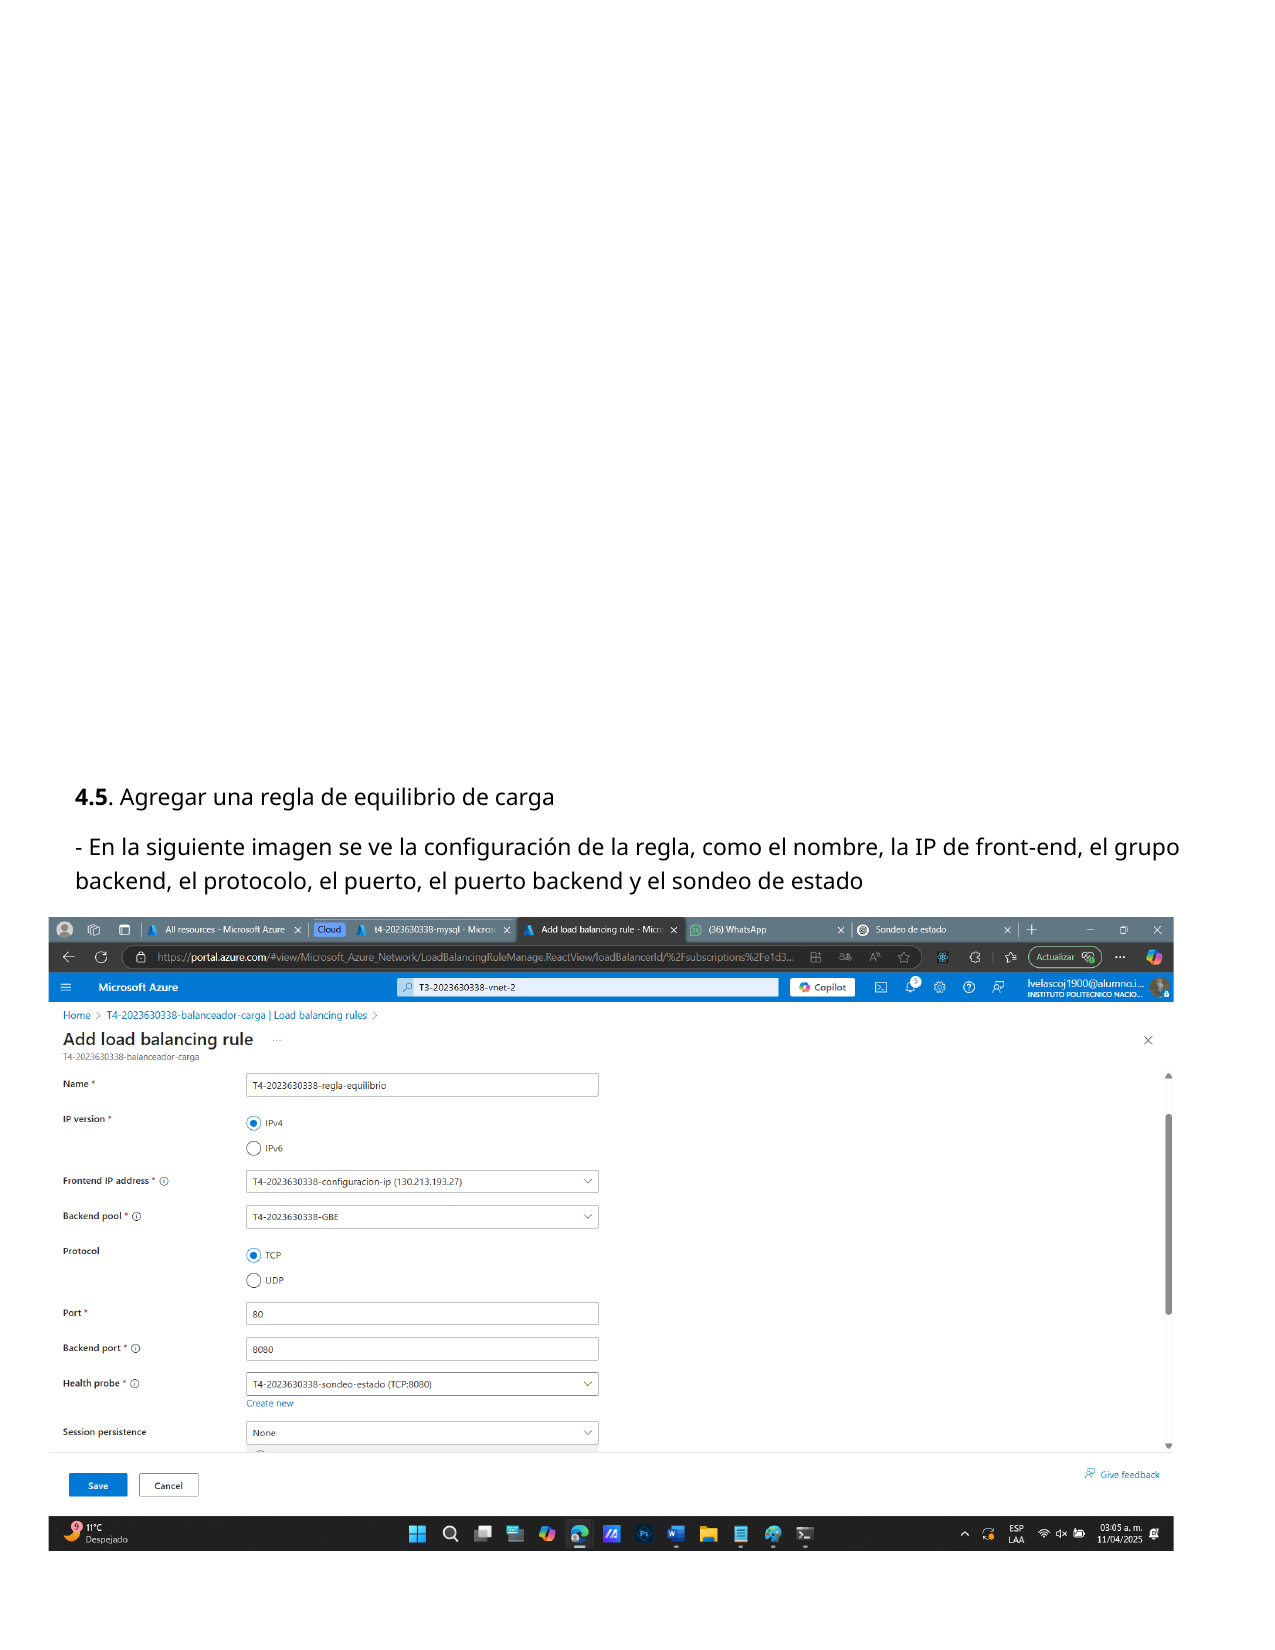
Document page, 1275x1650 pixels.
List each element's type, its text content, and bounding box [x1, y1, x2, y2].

text - En la siguiente imagen se ve la configuración de la regla, como el nombre, la IP de front-end, el grupo backend, el protocolo, el puerto, el puerto backend y el sondeo de estado [75, 831, 1200, 896]
picture [48, 917, 1174, 1551]
text 4.5. Agregar una regla de equilibrio de carga [75, 781, 1200, 812]
